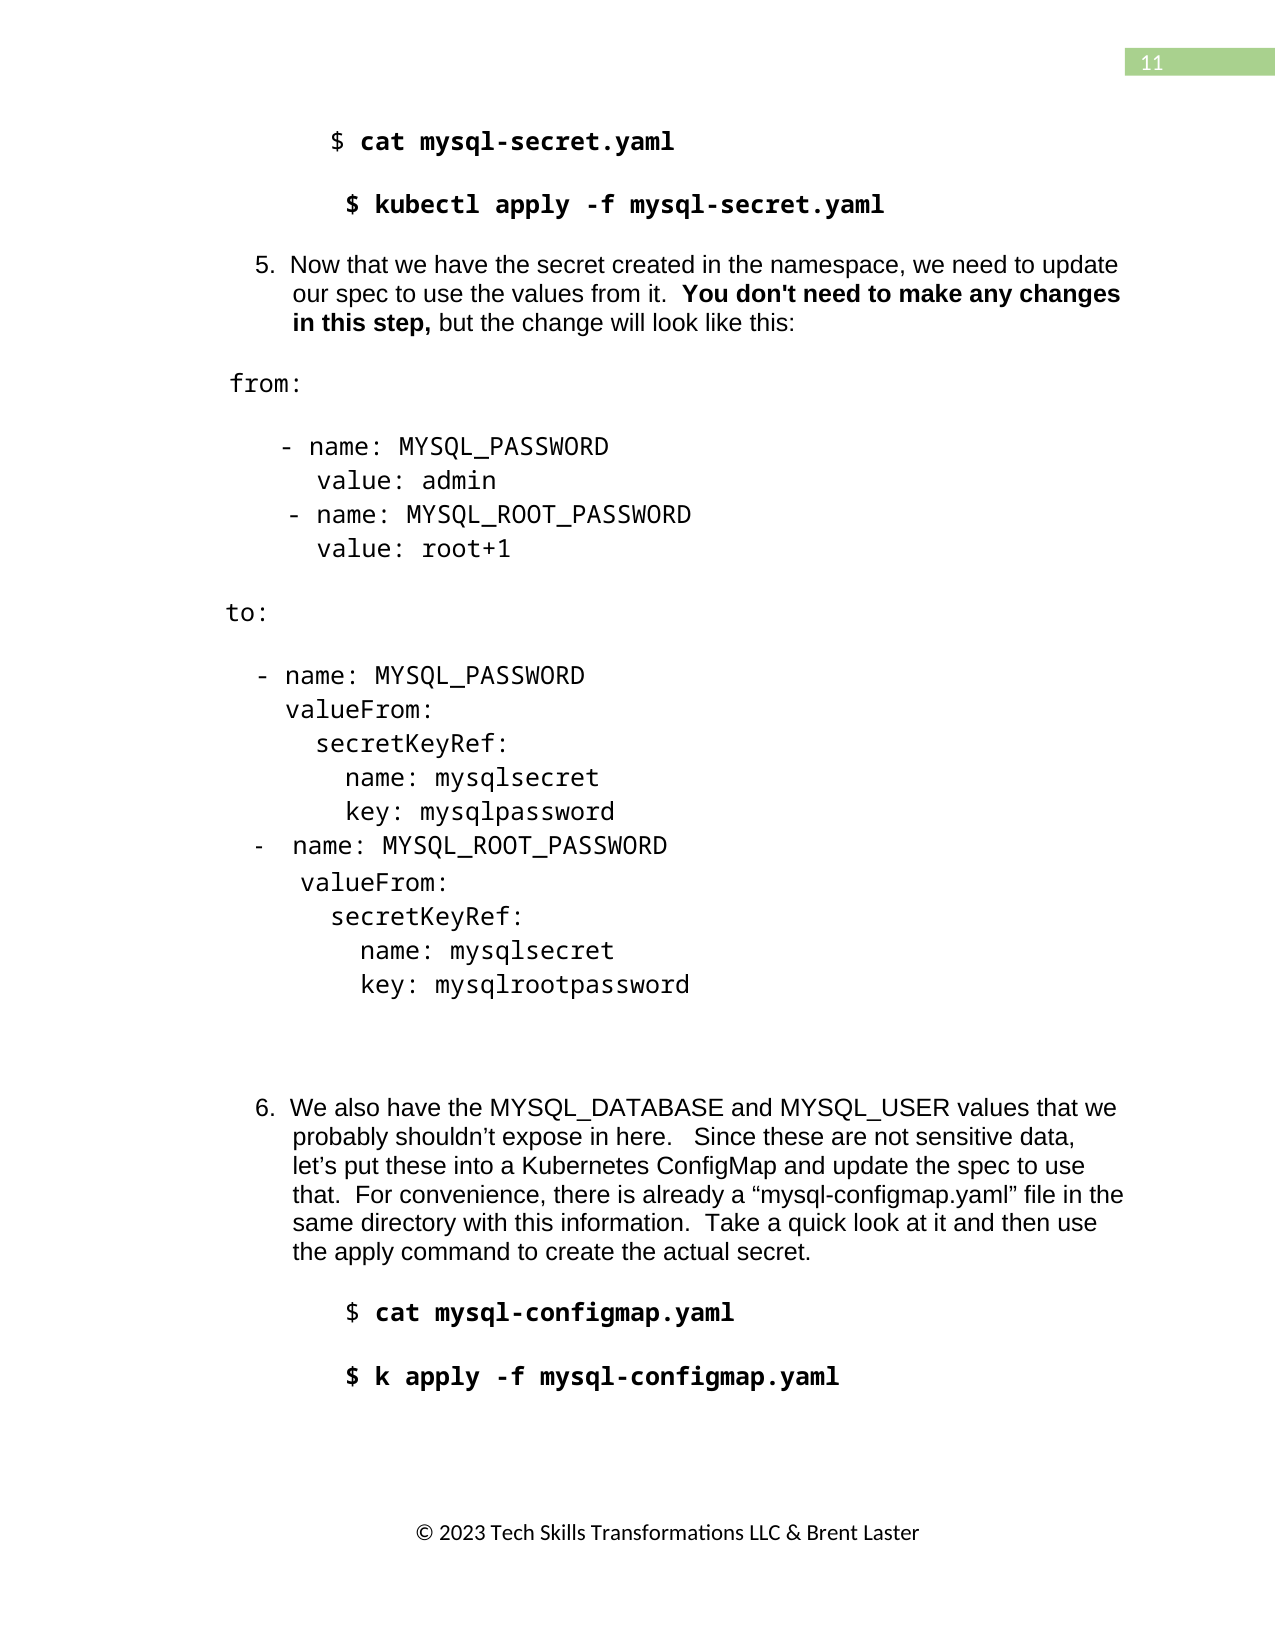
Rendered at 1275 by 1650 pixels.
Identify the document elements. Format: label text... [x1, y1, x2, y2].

text - name: MYSQL_ROOT_PASSWORD [226, 497, 1125, 531]
text - name: MYSQL_PASSWORD [232, 429, 1125, 463]
text 5. Now that we have the secret created in the namespace, we need to update our spec to use the values from it. You don't need to make any changes in this step, but the change will look like this: [255, 250, 1125, 337]
text key: mysqlpassword [255, 794, 1125, 828]
text key: mysqlrootpassword [255, 967, 1125, 1001]
text $ cat mysql-configmap.yaml [180, 1295, 1125, 1329]
text secretKeyRef: [255, 899, 1125, 933]
text $ kubectl apply -f mysql-secret.yaml [180, 187, 1125, 221]
text name: mysqlsecret [255, 760, 1125, 794]
text secretKeyRef: [255, 726, 1125, 760]
text 6. We also have the MYSQL_DATABASE and MYSQL_USER values that we probably shouldn’t expose in here. Since these are not sensitive data, let’s put these into a Kubernetes ConfigMap and update the spec to use that. For convenience, there is already a “mysql-configmap.yaml” file in the same directory with this information. Take a quick look at it and then use the apply command to create the actual secret. [255, 1093, 1125, 1266]
text from: [180, 366, 1125, 400]
text value: root+1 [226, 531, 1125, 565]
text - name: MYSQL_PASSWORD [255, 658, 1125, 692]
text $ k apply -f mysql-configmap.yaml [180, 1358, 1125, 1392]
text name: mysqlsecret [255, 933, 1125, 967]
text valueFrom: [255, 692, 1125, 726]
text to: [180, 594, 1125, 628]
list name: MYSQL_ROOT_PASSWORD [255, 828, 1125, 862]
text value: admin [226, 463, 1125, 497]
text $ cat mysql-secret.yaml [180, 124, 1125, 158]
text valueFrom: [255, 865, 1125, 899]
